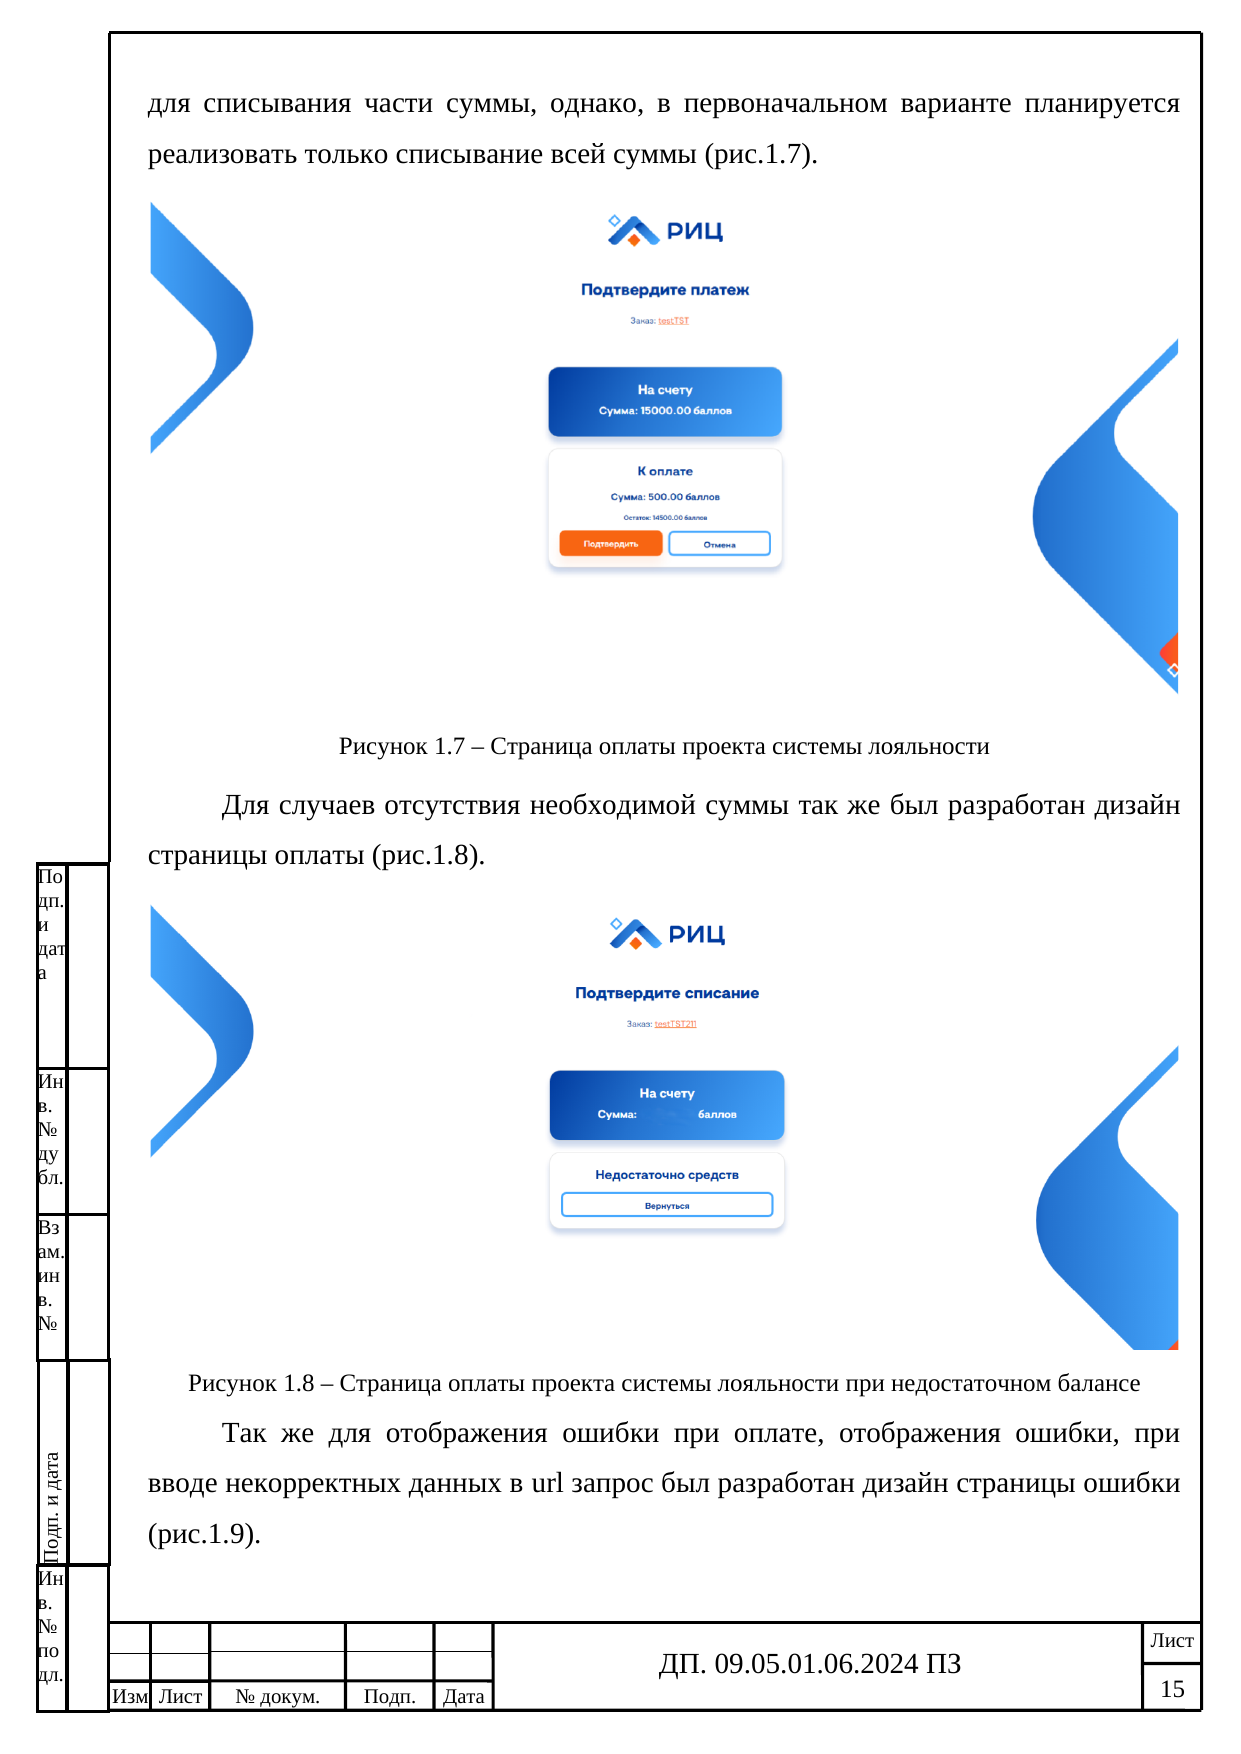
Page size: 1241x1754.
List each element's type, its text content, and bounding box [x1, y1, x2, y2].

text Рисунок 1.7 – Страница оплаты проекта системы лояльности [148, 731, 1181, 760]
picture [150, 900, 1179, 1350]
text Рисунок 1.8 – Страница оплаты проекта системы лояльности при недостаточном балансе [148, 1368, 1181, 1397]
text Для случаев отсутствия необходимой суммы так же был разработан дизайн страницы оплаты (рис.1.8). [148, 787, 1181, 871]
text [148, 86, 1181, 169]
text Так же для отображения ошибки при оплате, отображения ошибки, при вводе некорректных данных в url запрос был разработан дизайн страницы ошибки (рис.1.9). [148, 1415, 1181, 1549]
picture [150, 198, 1179, 705]
